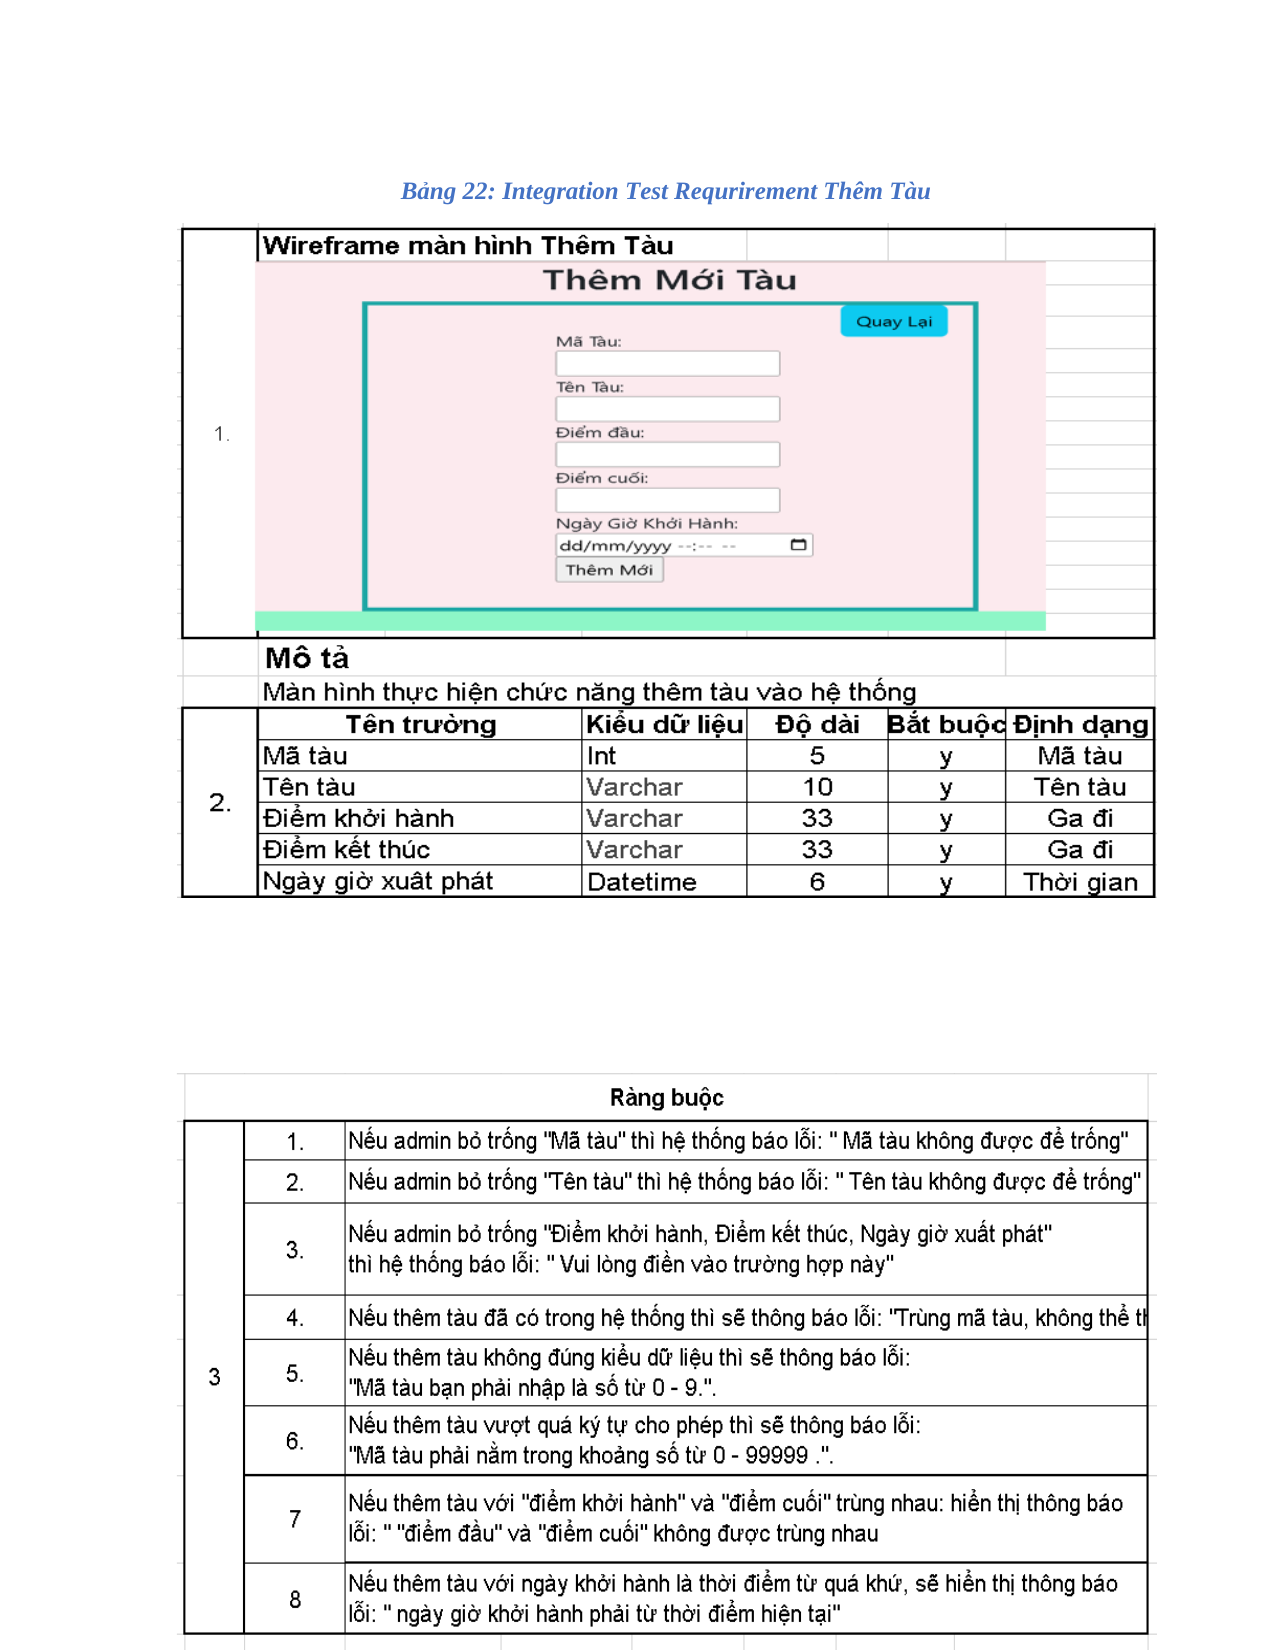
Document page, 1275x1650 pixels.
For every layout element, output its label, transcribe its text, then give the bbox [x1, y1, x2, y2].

picture [177, 223, 1157, 898]
picture [176, 1073, 1157, 1650]
